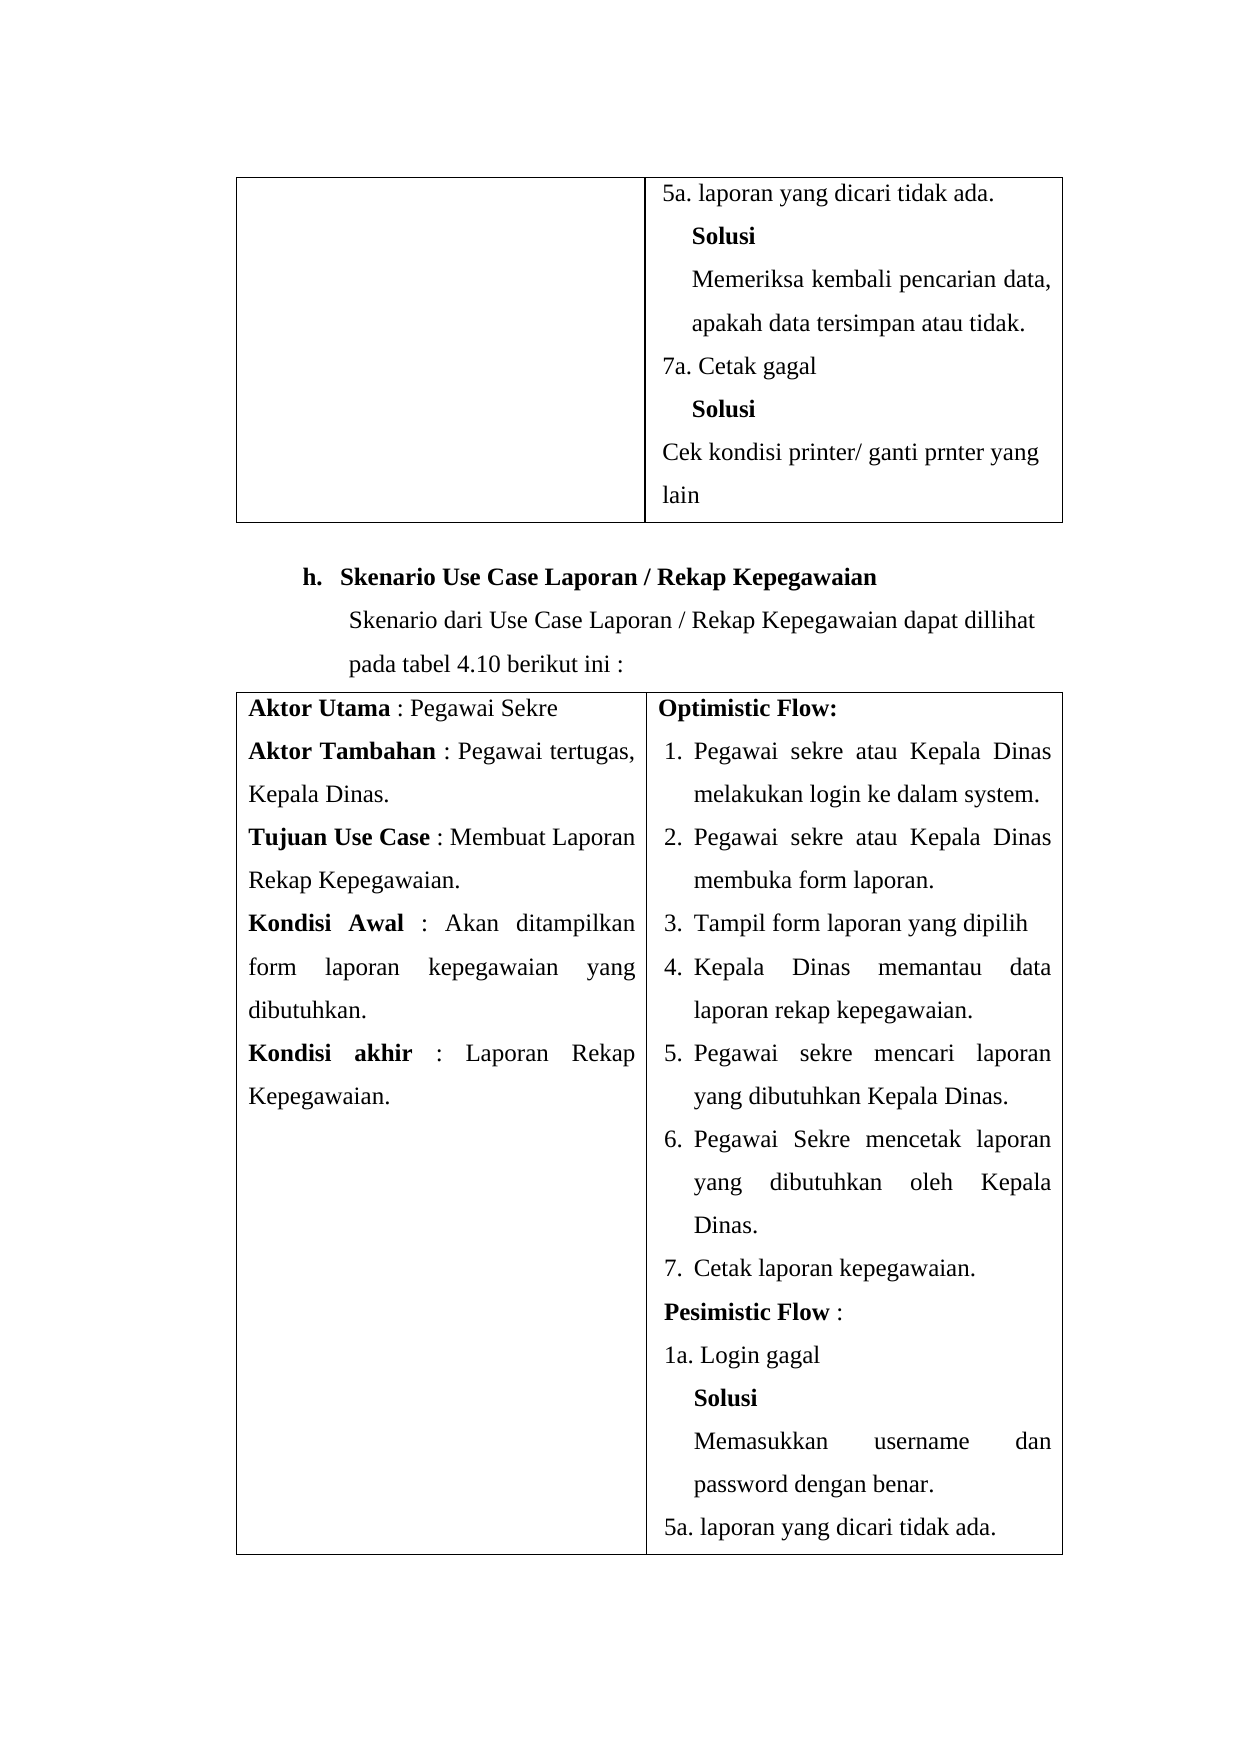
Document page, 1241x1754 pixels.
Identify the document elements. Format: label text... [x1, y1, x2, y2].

list Skenario dari Use Case Laporan / Rekap Kepegawaian dapat dillihat pada tabel 4.10 berikut ini : [349, 606, 1063, 677]
list Skenario Use Case Laporan / Rekap Kepegawaian [302, 562, 1063, 591]
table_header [647, 693, 1062, 1554]
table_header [237, 178, 644, 522]
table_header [646, 178, 1062, 522]
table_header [237, 693, 646, 1554]
